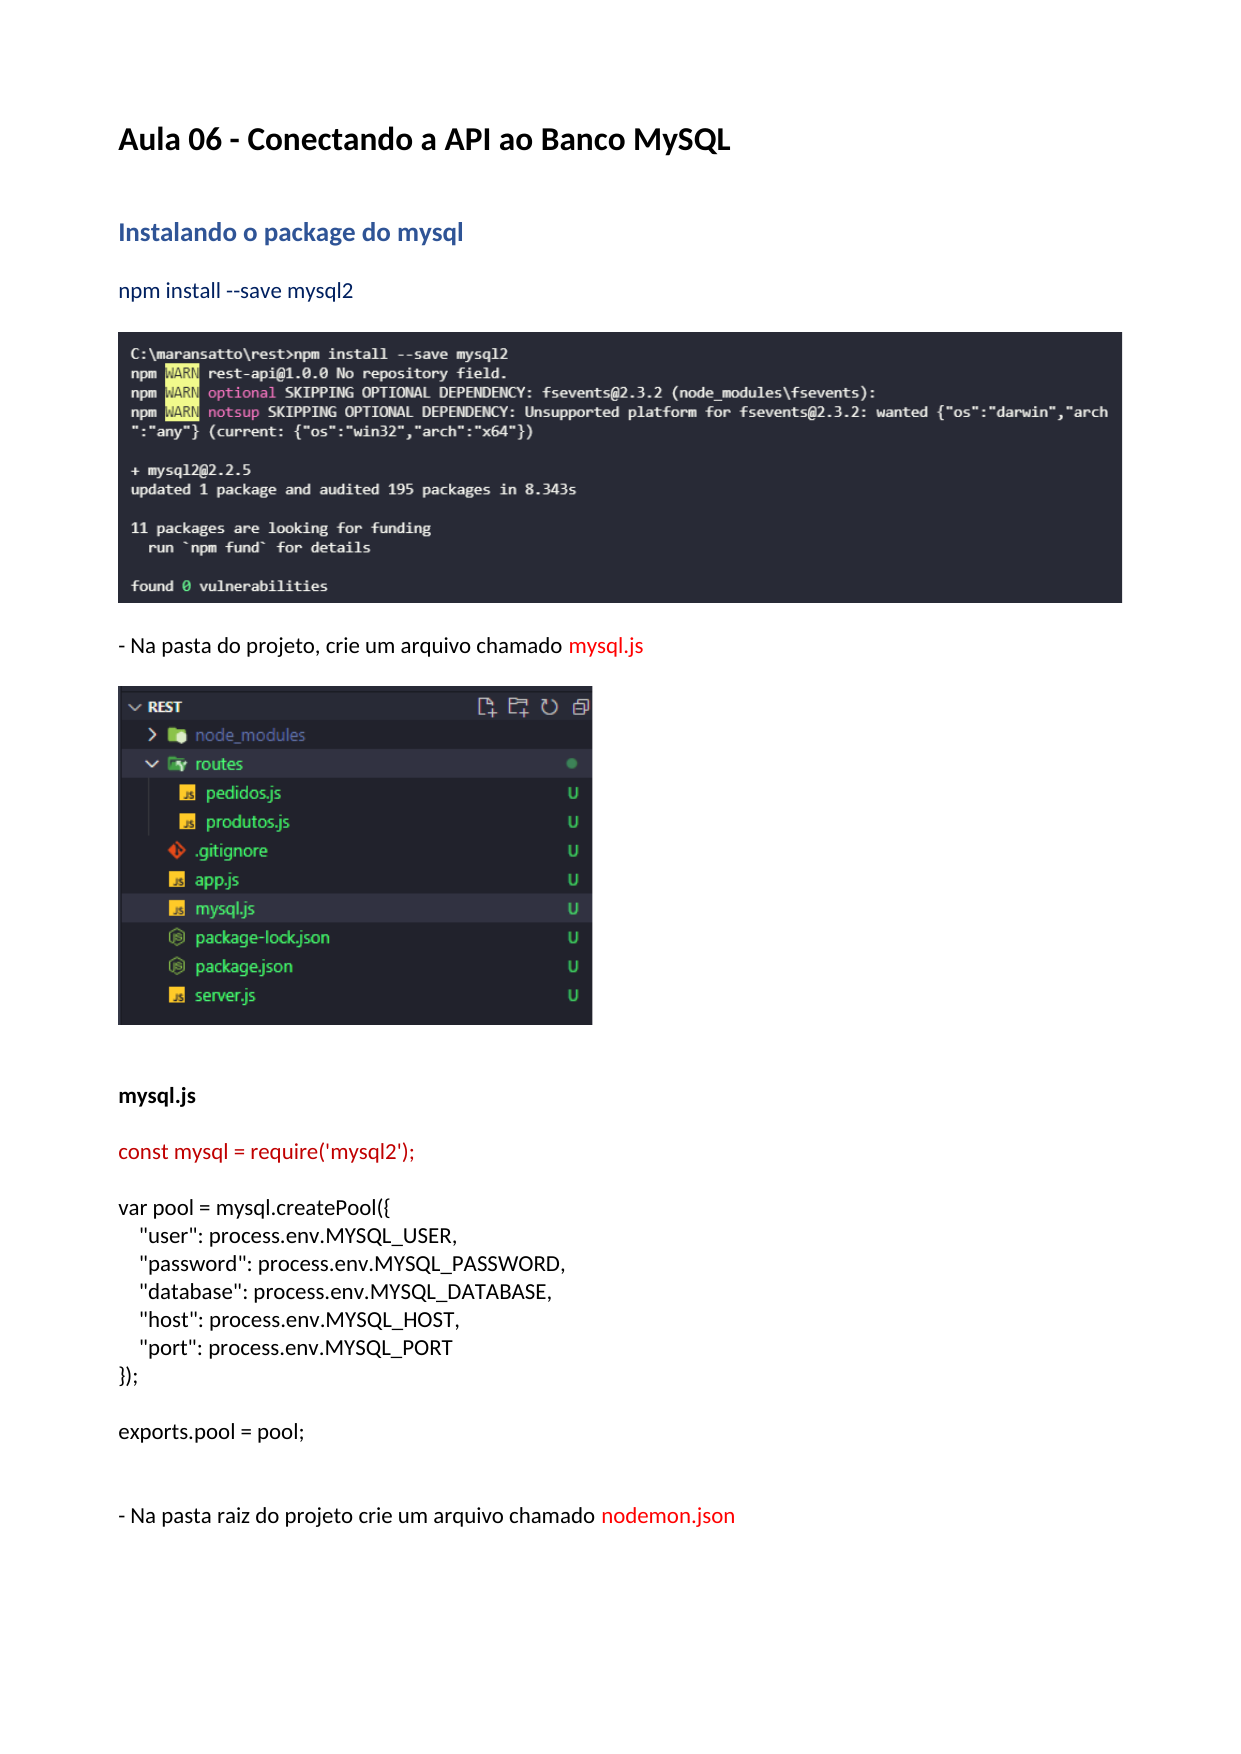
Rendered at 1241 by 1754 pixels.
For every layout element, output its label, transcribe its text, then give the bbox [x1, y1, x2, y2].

text "host": process.env.MYSQL_HOST, [118, 1305, 1122, 1333]
text - Na pasta raiz do projeto crie um arquivo chamado nodemon.json [118, 1501, 1122, 1529]
subtitle Aula 06 - Conectando a API ao Banco MySQL [118, 118, 1122, 159]
picture [118, 332, 1123, 603]
subtitle Instalando o package do mysql [118, 215, 1122, 248]
text exports.pool = pool; [118, 1417, 1122, 1445]
text "port": process.env.MYSQL_PORT [118, 1333, 1122, 1361]
text - Na pasta do projeto, crie um arquivo chamado mysql.js [118, 631, 1122, 659]
text npm install --save mysql2 [118, 276, 1122, 304]
text const mysql = require('mysql2'); [118, 1137, 1122, 1165]
text "user": process.env.MYSQL_USER, [118, 1221, 1122, 1249]
text }); [118, 1361, 1122, 1389]
picture [118, 686, 593, 1025]
text var pool = mysql.createPool({ [118, 1193, 1122, 1221]
text "database": process.env.MYSQL_DATABASE, [118, 1277, 1122, 1305]
text "password": process.env.MYSQL_PASSWORD, [118, 1249, 1122, 1277]
text mysql.js [118, 1081, 1122, 1109]
